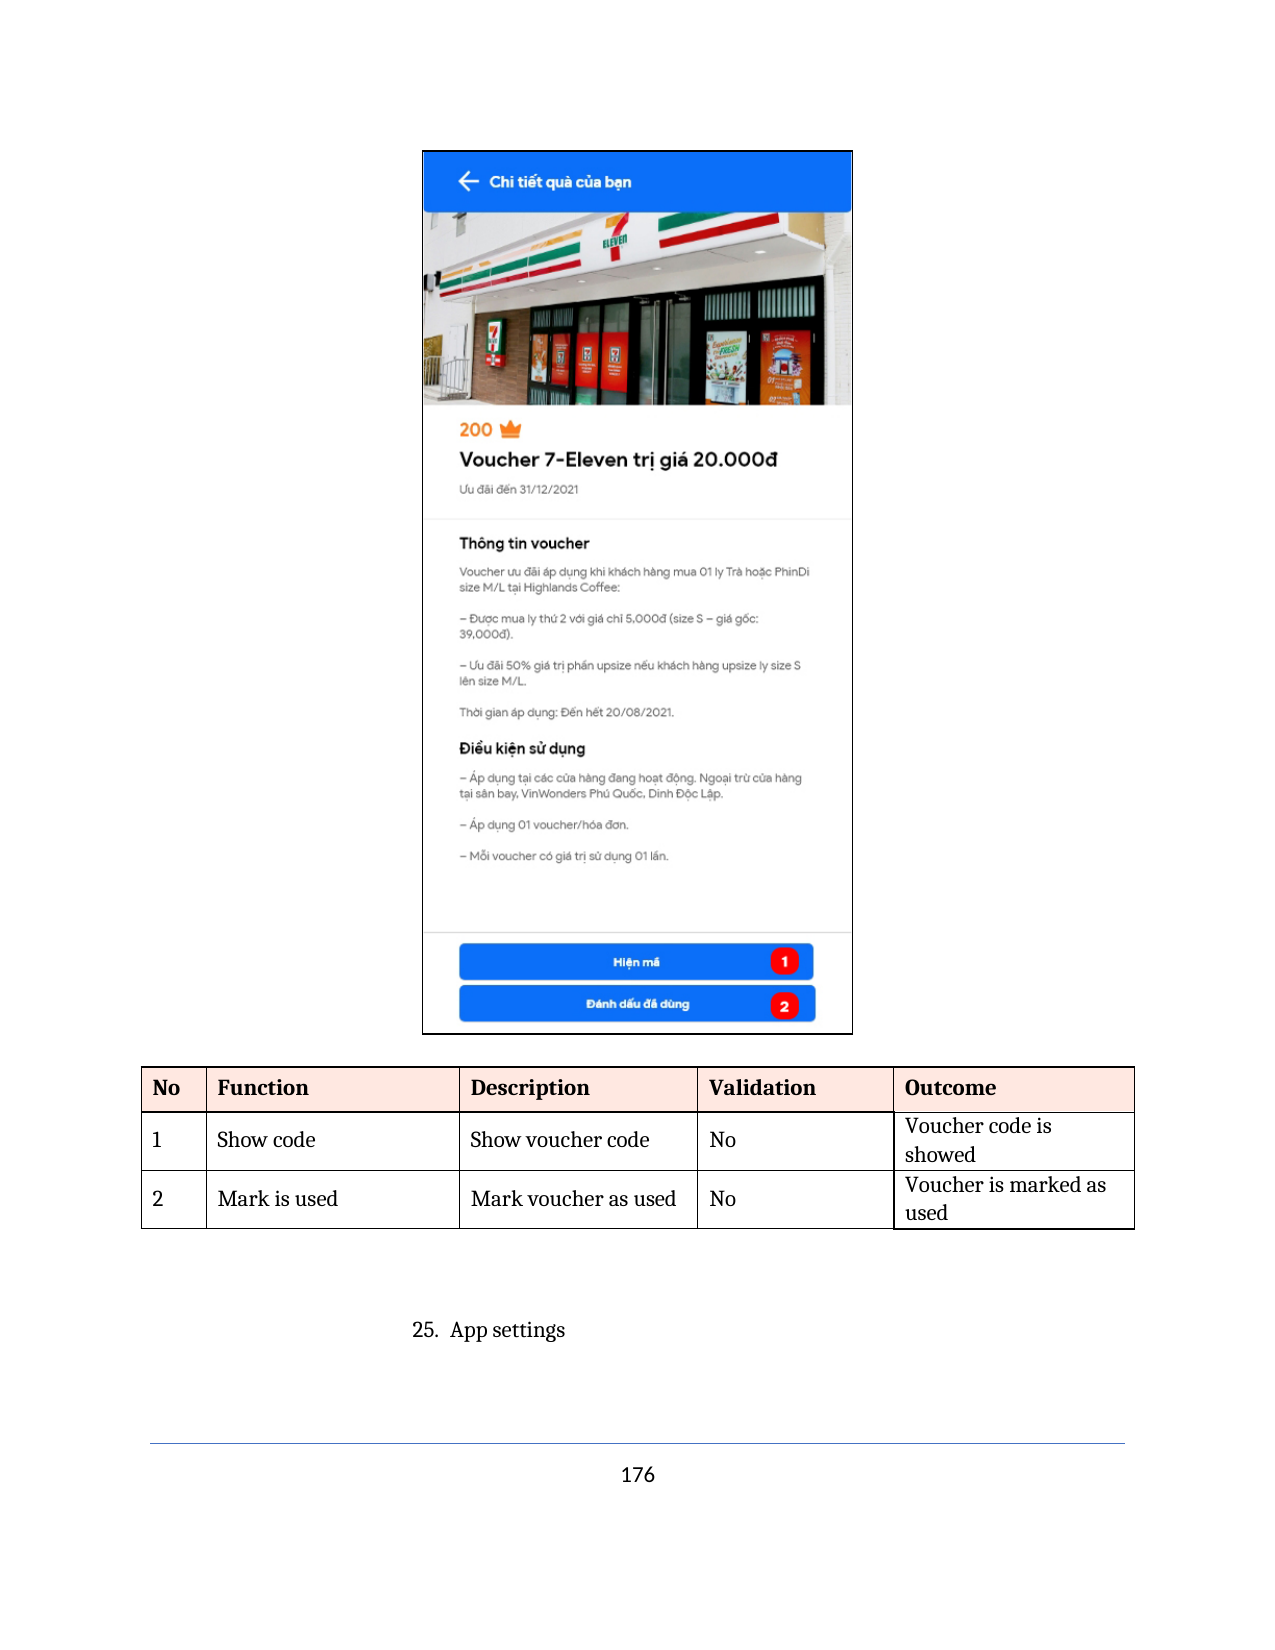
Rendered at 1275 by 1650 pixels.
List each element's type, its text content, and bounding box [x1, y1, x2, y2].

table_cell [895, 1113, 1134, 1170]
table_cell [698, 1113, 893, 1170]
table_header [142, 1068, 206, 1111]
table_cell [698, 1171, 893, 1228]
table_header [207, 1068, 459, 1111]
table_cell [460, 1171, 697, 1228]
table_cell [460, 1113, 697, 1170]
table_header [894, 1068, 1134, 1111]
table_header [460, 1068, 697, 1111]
list App settings [412, 1317, 1125, 1343]
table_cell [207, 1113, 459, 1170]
picture [423, 152, 852, 1033]
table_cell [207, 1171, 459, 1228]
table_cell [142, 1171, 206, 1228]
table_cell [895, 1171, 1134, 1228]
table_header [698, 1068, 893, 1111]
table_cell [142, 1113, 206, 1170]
